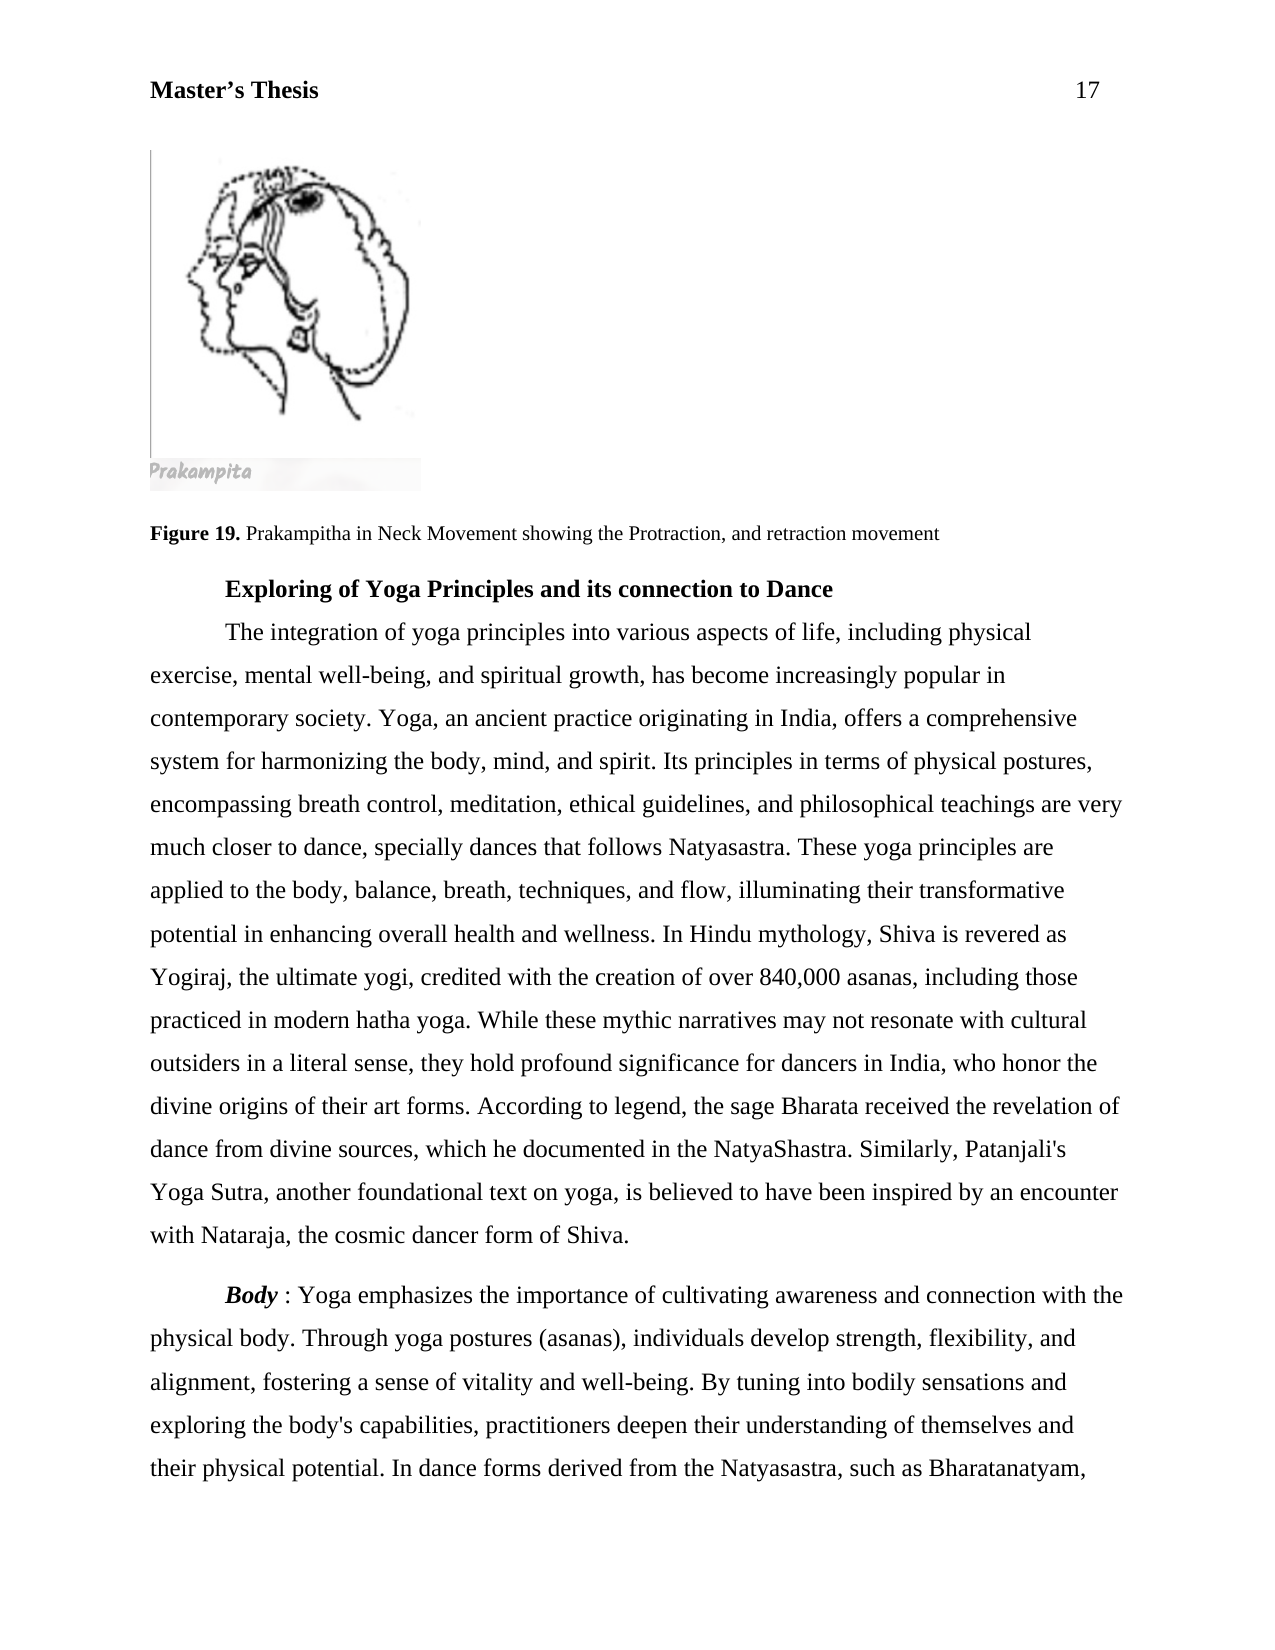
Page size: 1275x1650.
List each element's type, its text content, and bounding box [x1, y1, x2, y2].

subtitle Exploring of Yoga Principles and its connection to Dance [150, 574, 1125, 602]
text Figure 19. Prakampitha in Neck Movement showing the Protraction, and retraction movement [150, 521, 1125, 545]
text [150, 1280, 1125, 1482]
text The integration of yoga principles into various aspects of life, including physical exercise, mental well-being, and spiritual growth, has become increasingly popular in contemporary society. Yoga, an ancient practice originating in India, offers a comprehensive system for harmonizing the body, mind, and spirit. Its principles in terms of physical postures, encompassing breath control, meditation, ethical guidelines, and philosophical teachings are very much closer to dance, specially dances that follows Natyasastra. These yoga principles are applied to the body, balance, breath, techniques, and flow, illuminating their transformative potential in enhancing overall health and wellness. In Hindu mythology, Shiva is revered as Yogiraj, the ultimate yogi, credited with the creation of over 840,000 asanas, including those practiced in modern hatha yoga. While these mythic narratives may not resonate with cultural outsiders in a literal sense, they hold profound significance for dancers in India, who honor the divine origins of their art forms. According to legend, the sage Bharata received the revelation of dance from divine sources, which he documented in the NatyaShastra. Similarly, Patanjali's Yoga Sutra, another foundational text on yoga, is believed to have been inspired by an encounter with Nataraja, the cosmic dancer form of Shiva. [150, 617, 1125, 1249]
picture [150, 150, 421, 491]
